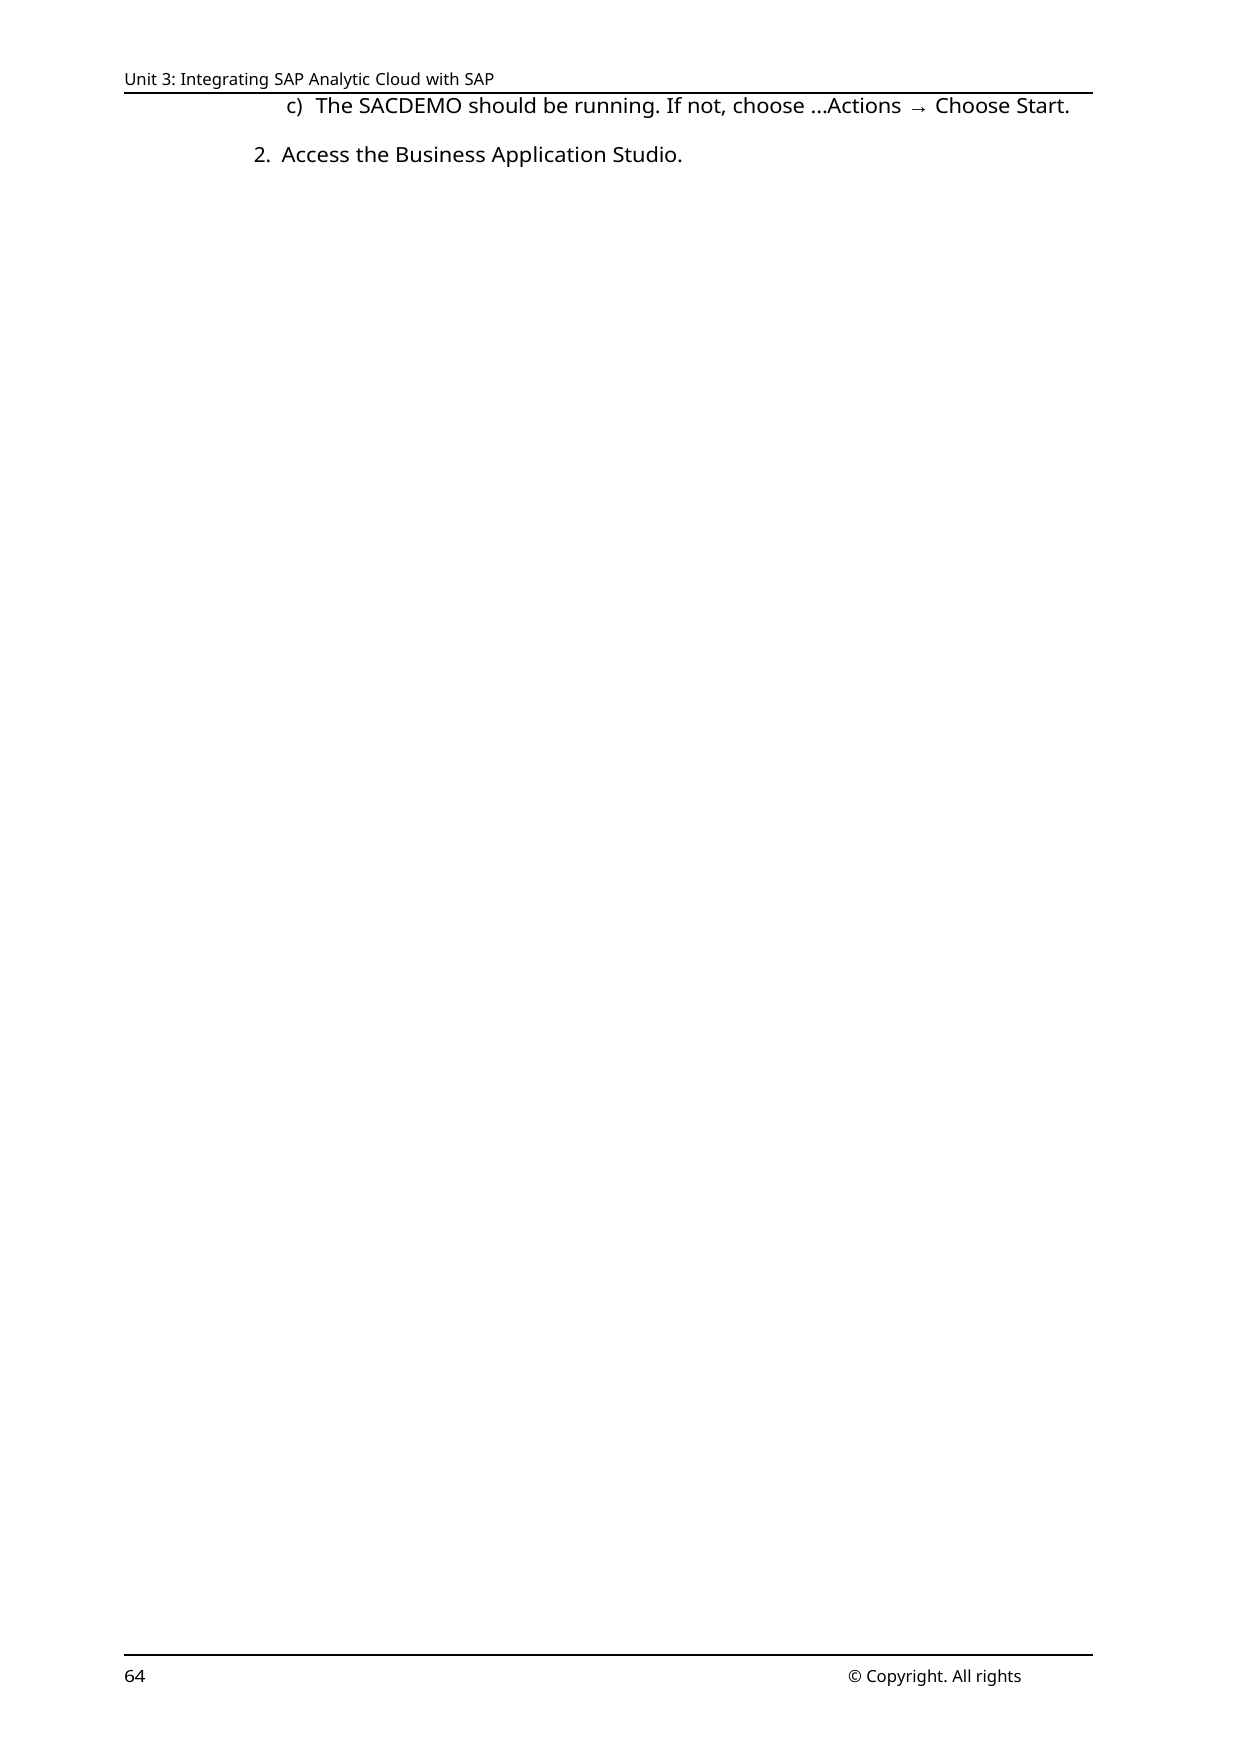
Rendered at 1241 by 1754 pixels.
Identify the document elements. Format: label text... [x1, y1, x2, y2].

list Access the Business Application Studio. [254, 140, 1240, 168]
list The SACDEMO should be running. If not, choose ...Actions → Choose Start. [286, 92, 1240, 120]
